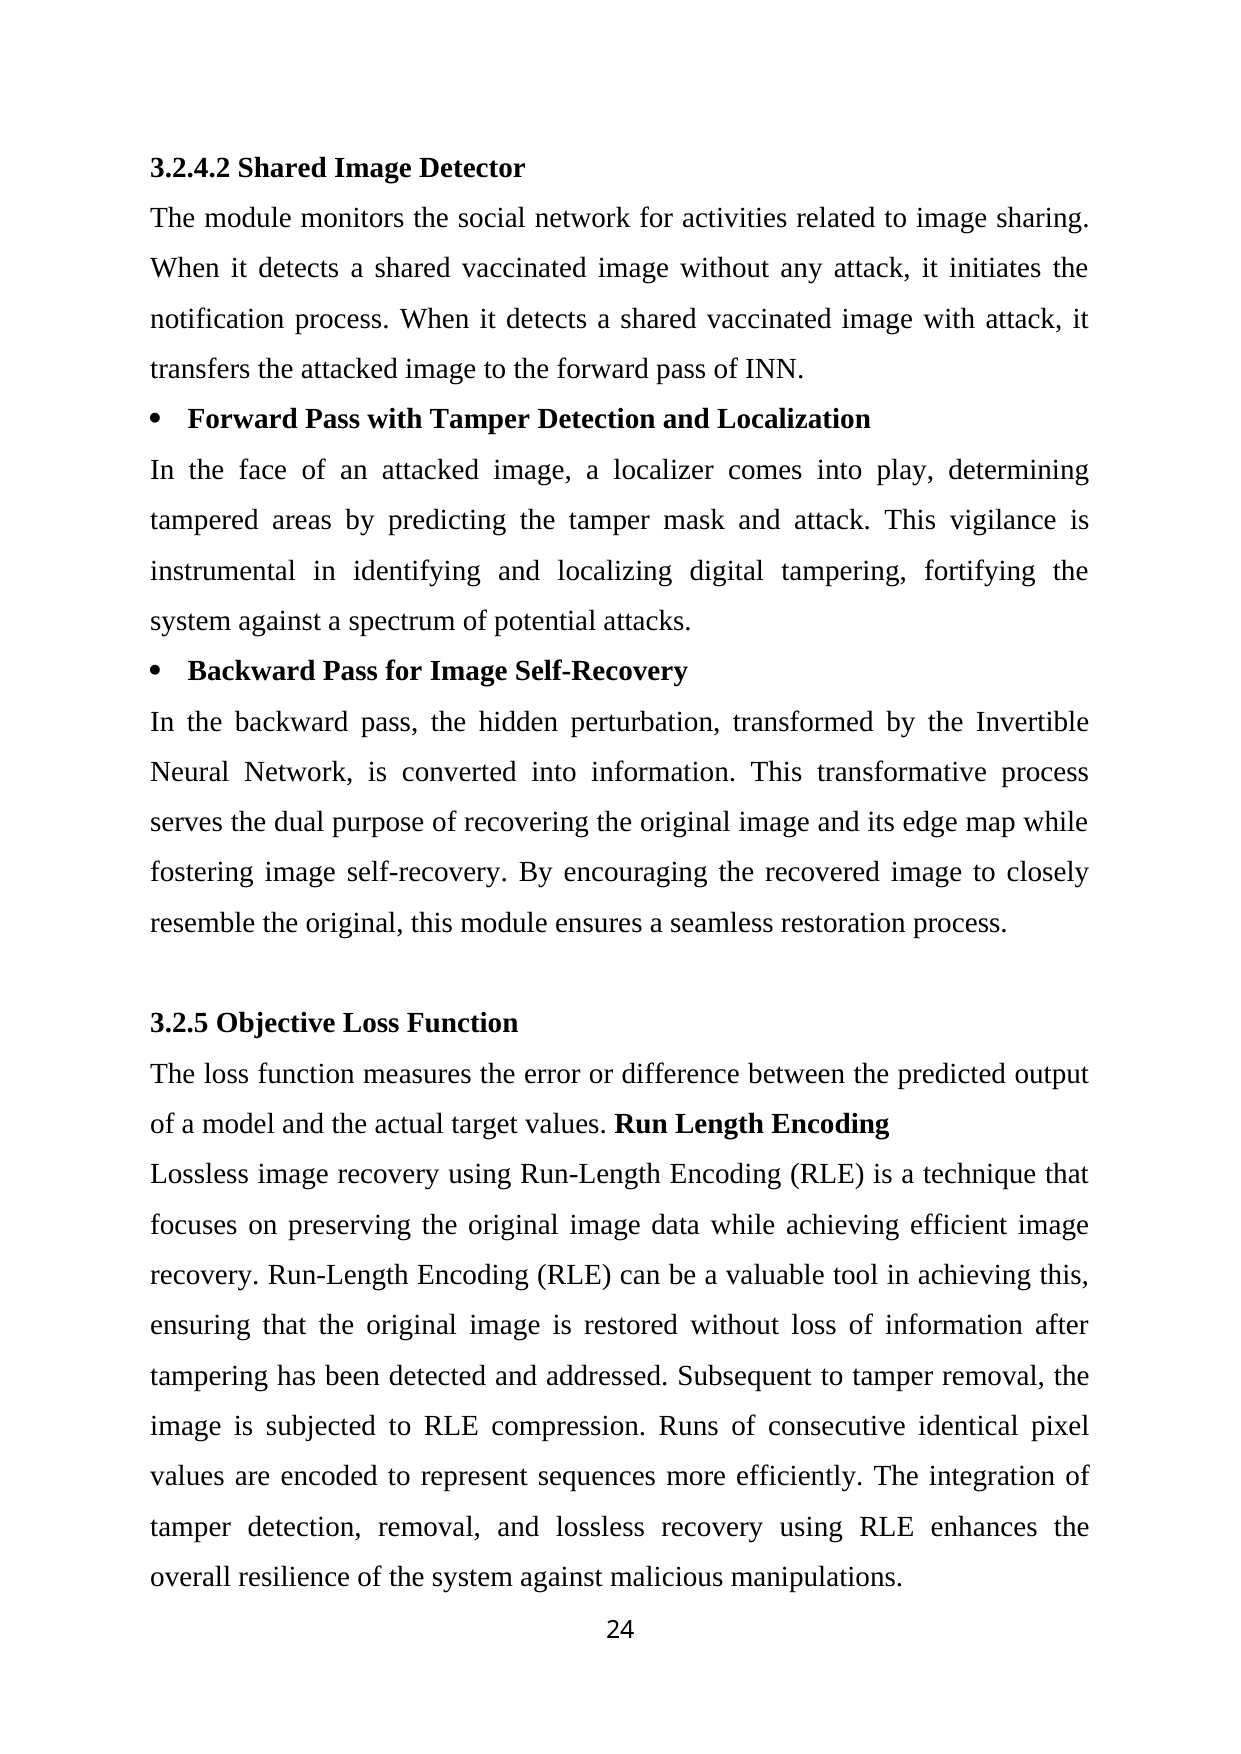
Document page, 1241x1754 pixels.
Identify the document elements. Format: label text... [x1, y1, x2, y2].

text In the face of an attacked image, a localizer comes into play, determining tampered areas by predicting the tamper mask and attack. This vigilance is instrumental in identifying and localizing digital tampering, fortifying the system against a spectrum of potential attacks. [150, 452, 1090, 636]
text 3.2.4.2 Shared Image Detector [150, 150, 1090, 183]
list Backward Pass for Image Self-Recovery [150, 653, 1090, 687]
text Lossless image recovery using Run-Length Encoding (RLE) is a technique that focuses on preserving the original image data while achieving efficient image recovery. Run-Length Encoding (RLE) can be a valuable tool in achieving this, ensuring that the original image is restored without loss of information after tampering has been detected and addressed. Subsequent to tamper removal, the image is subjected to RLE compression. Runs of consecutive identical pixel values are encoded to represent sequences more efficiently. The integration of tamper detection, removal, and lossless recovery using RLE enhances the overall resilience of the system against malicious manipulations. [150, 1156, 1090, 1592]
text The module monitors the social network for activities related to image sharing. When it detects a shared vaccinated image without any attack, it initiates the notification process. When it detects a shared vaccinated image with attack, it transfers the attacked image to the forward pass of INN. [150, 200, 1090, 385]
list Forward Pass with Tamper Detection and Localization [150, 402, 1090, 435]
text The loss function measures the error or difference between the predicted output of a model and the actual target values. Run Length Encoding [150, 1056, 1090, 1140]
text 3.2.5 Objective Loss Function [150, 1006, 1090, 1039]
text In the backward pass, the hidden perturbation, transformed by the Invertible Neural Network, is converted into information. This transformative process serves the dual purpose of recovering the original image and its edge map while fostering image self-recovery. By encouraging the recovered image to closely resemble the original, this module ensures a seamless restoration process. [150, 704, 1090, 938]
